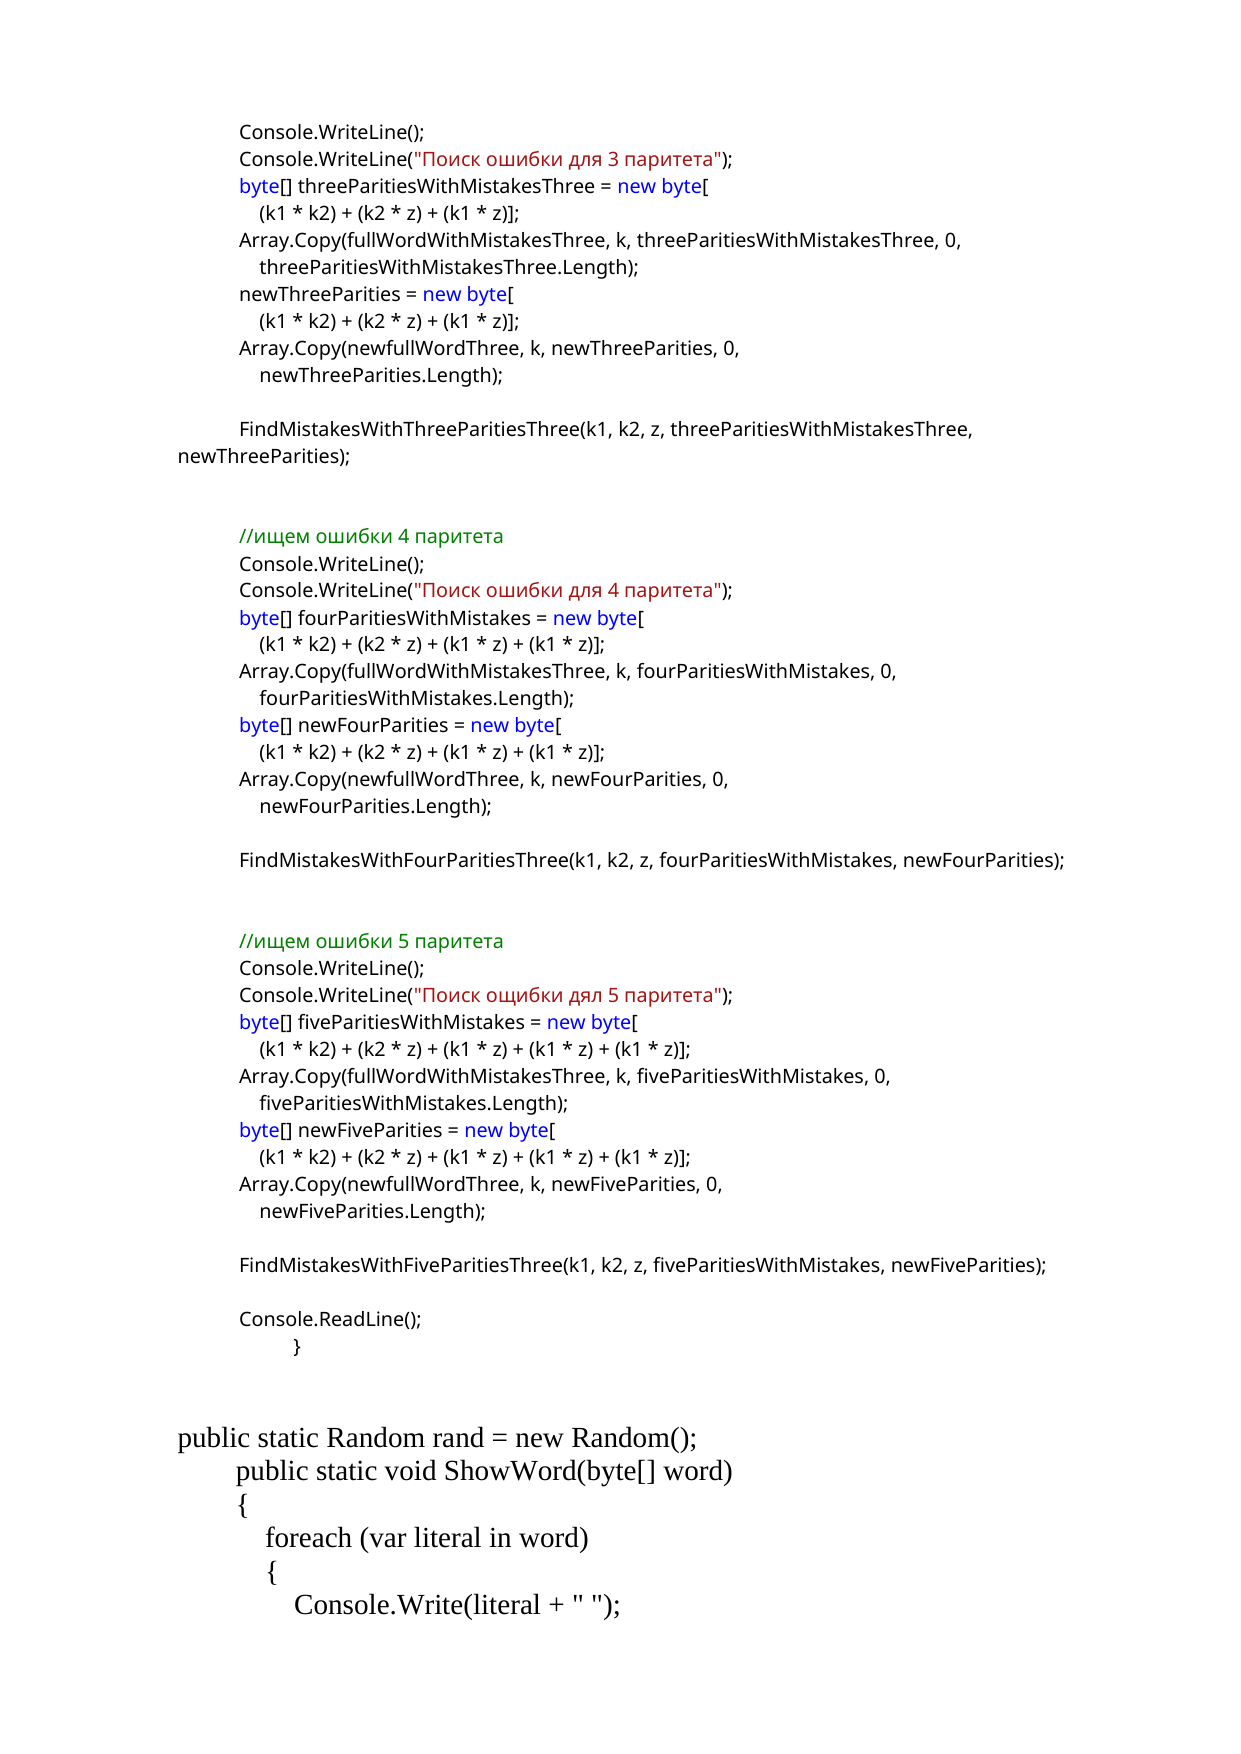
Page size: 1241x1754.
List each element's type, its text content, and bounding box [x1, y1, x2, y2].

text Array.Copy(newfullWordThree, k, newThreeParities, 0, [177, 334, 1152, 361]
text Array.Copy(fullWordWithMistakesThree, k, fourParitiesWithMistakes, 0, [177, 658, 1152, 685]
text Console.WriteLine(); [177, 954, 1152, 981]
text threeParitiesWithMistakesThree.Length); [177, 253, 1152, 280]
text Console.Write(literal + " "); [177, 1587, 1152, 1621]
text (k1 * k2) + (k2 * z) + (k1 * z) + (k1 * z) + (k1 * z)]; [177, 1035, 1152, 1062]
text newFourParities.Length); [177, 793, 1152, 819]
text Array.Copy(newfullWordThree, k, newFiveParities, 0, [177, 1170, 1152, 1197]
text foreach (var literal in word) [177, 1520, 1152, 1554]
text FindMistakesWithFiveParitiesThree(k1, k2, z, fiveParitiesWithMistakes, newFiveParities); [177, 1251, 1152, 1278]
text fiveParitiesWithMistakes.Length); [177, 1089, 1152, 1116]
text fourParitiesWithMistakes.Length); [177, 685, 1152, 712]
text //ищем ошибки 5 паритета [177, 927, 1152, 954]
text public static void ShowWord(byte[] word) [177, 1453, 1152, 1487]
text (k1 * k2) + (k2 * z) + (k1 * z) + (k1 * z) + (k1 * z)]; [177, 1143, 1152, 1170]
text Array.Copy(fullWordWithMistakesThree, k, threeParitiesWithMistakesThree, 0, [177, 226, 1152, 253]
text Console.ReadLine(); [177, 1305, 1152, 1332]
text byte[] threeParitiesWithMistakesThree = new byte[ [177, 172, 1152, 199]
text FindMistakesWithFourParitiesThree(k1, k2, z, fourParitiesWithMistakes, newFourParities); [177, 847, 1152, 873]
text byte[] newFourParities = new byte[ [177, 712, 1152, 739]
text Console.WriteLine(); [177, 550, 1152, 577]
text byte[] fiveParitiesWithMistakes = new byte[ [177, 1008, 1152, 1035]
text (k1 * k2) + (k2 * z) + (k1 * z) + (k1 * z)]; [177, 739, 1152, 766]
text Console.WriteLine(); [177, 118, 1152, 145]
text Console.WriteLine("Поиск ошибки для 3 паритета"); [177, 145, 1152, 172]
text Array.Copy(fullWordWithMistakesThree, k, fiveParitiesWithMistakes, 0, [177, 1062, 1152, 1089]
text (k1 * k2) + (k2 * z) + (k1 * z)]; [177, 199, 1152, 226]
text FindMistakesWithThreeParitiesThree(k1, k2, z, threeParitiesWithMistakesThree, newThreeParities); [177, 415, 1152, 469]
text newThreeParities = new byte[ [177, 280, 1152, 307]
text (k1 * k2) + (k2 * z) + (k1 * z)]; [177, 307, 1152, 334]
text byte[] newFiveParities = new byte[ [177, 1116, 1152, 1143]
text } [177, 1332, 1152, 1359]
text Console.WriteLine("Поиск ощибки дял 5 паритета"); [177, 981, 1152, 1008]
text Array.Copy(newfullWordThree, k, newFourParities, 0, [177, 766, 1152, 793]
text (k1 * k2) + (k2 * z) + (k1 * z) + (k1 * z)]; [177, 631, 1152, 658]
text { [177, 1487, 1152, 1520]
text Console.WriteLine("Поиск ошибки для 4 паритета"); [177, 577, 1152, 604]
text { [177, 1554, 1152, 1587]
text newFiveParities.Length); [177, 1197, 1152, 1224]
text //ищем ошибки 4 паритета [177, 523, 1152, 550]
text newThreeParities.Length); [177, 361, 1152, 388]
text byte[] fourParitiesWithMistakes = new byte[ [177, 604, 1152, 631]
text public static Random rand = new Random(); [177, 1420, 1152, 1453]
